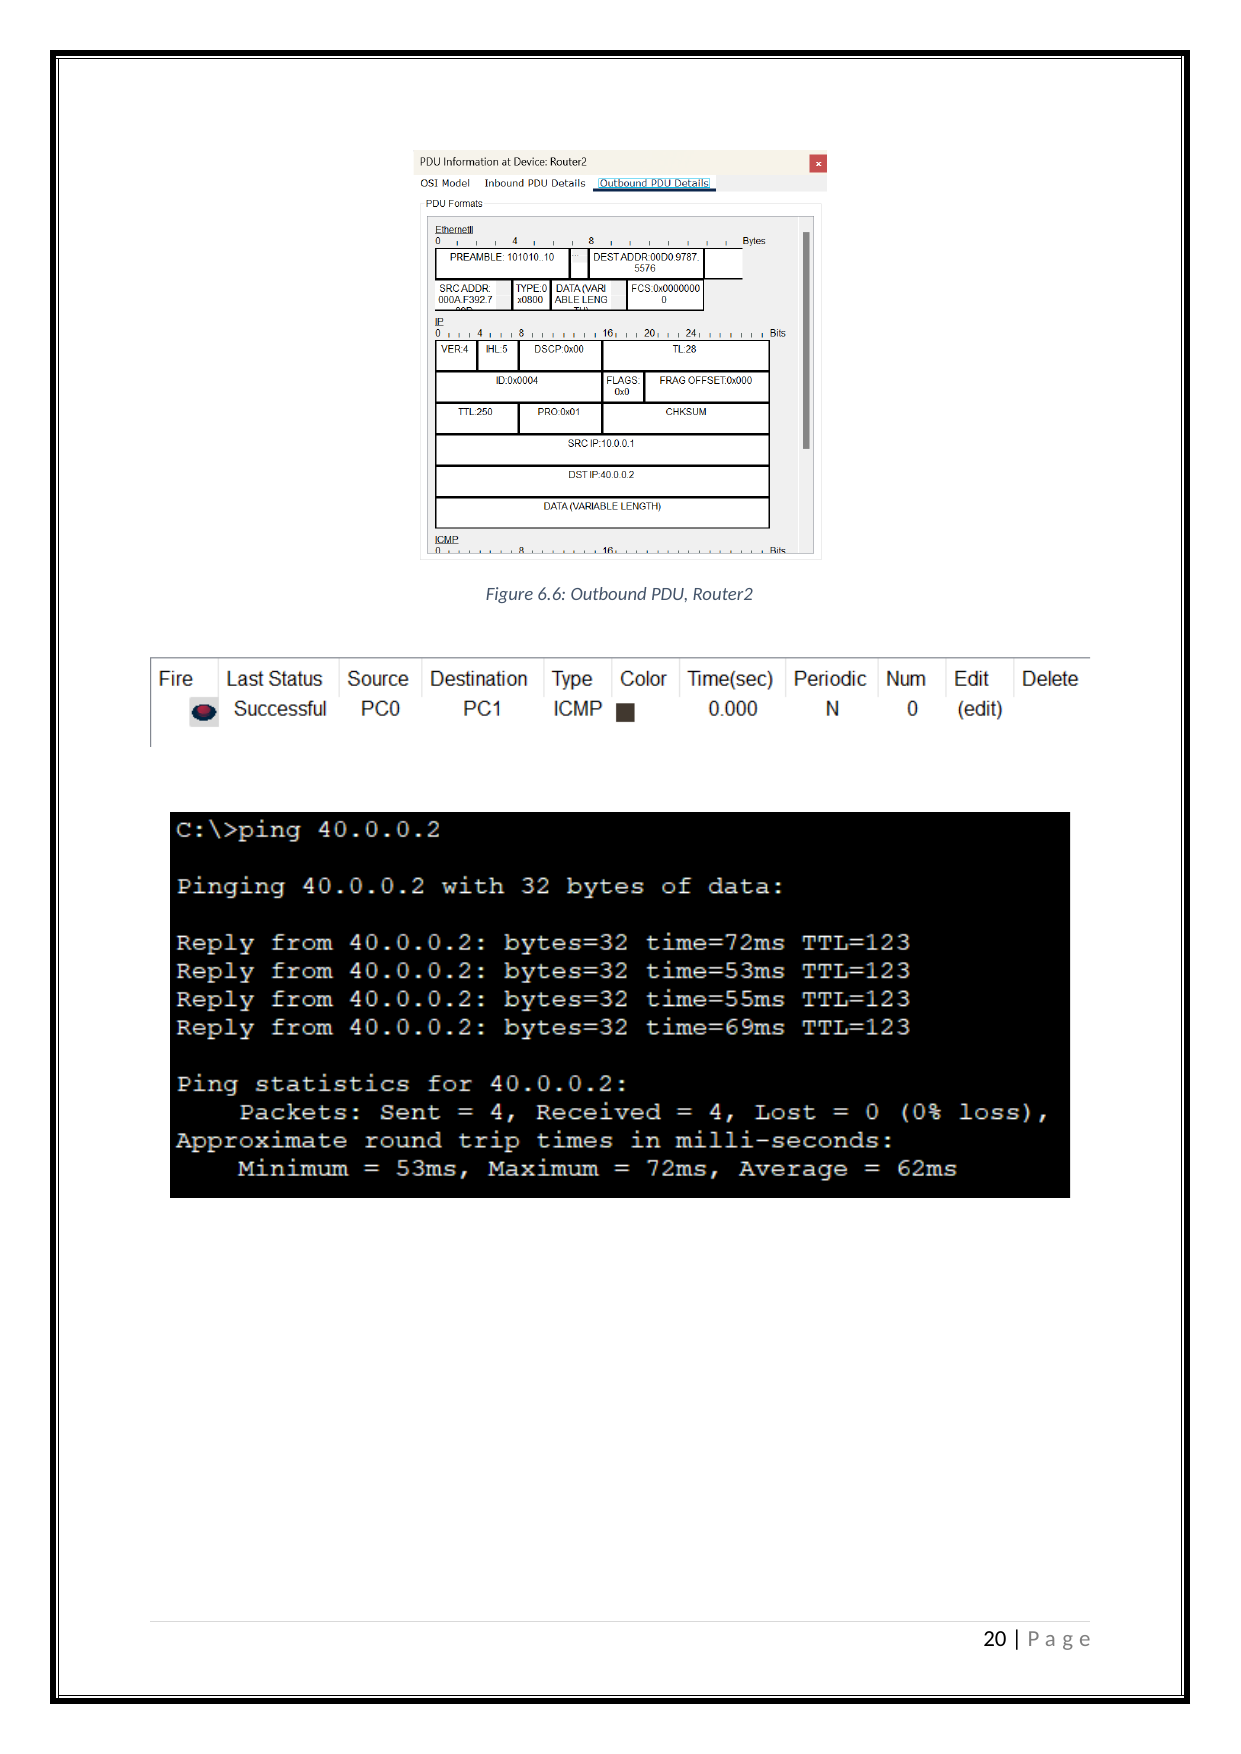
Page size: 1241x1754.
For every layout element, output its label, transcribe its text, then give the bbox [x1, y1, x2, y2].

picture [170, 812, 1071, 1198]
picture [150, 656, 1091, 747]
text Figure 6.6: Outbound PDU, Router2 [150, 582, 1090, 605]
picture [413, 150, 827, 564]
